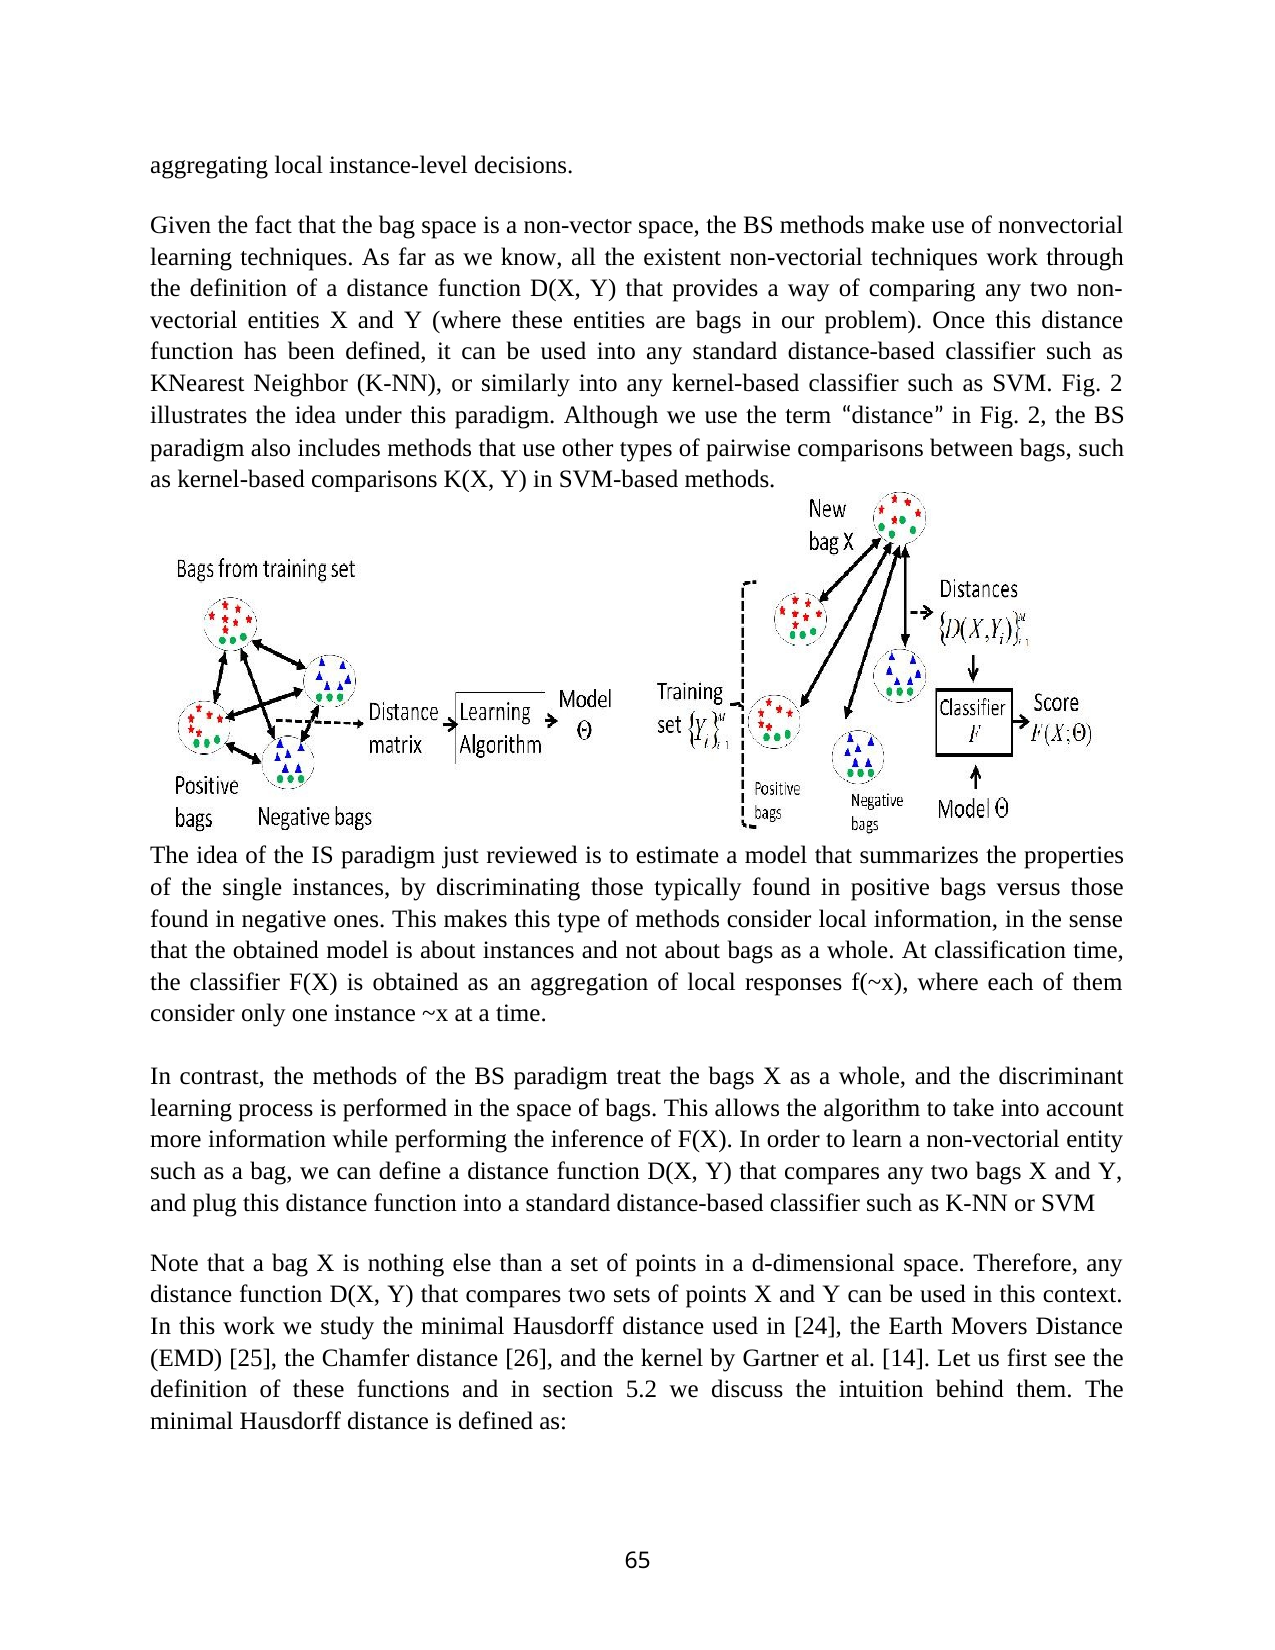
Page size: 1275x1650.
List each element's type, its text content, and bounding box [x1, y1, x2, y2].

text The idea of the IS paradigm just reviewed is to estimate a model that summarizes the properties of the single instances, by discriminating those typically found in positive bags versus those found in negative ones. This makes this type of methods consider local information, in the sense that the obtained model is about instances and not about bags as a whole. At classification time, the classifier F(X) is obtained as an aggregation of local responses f(~x), where each of them consider only one instance ~x at a time. [150, 841, 1125, 1027]
picture [175, 492, 1100, 836]
text Note that a bag X is nothing else than a set of points in a d-dimensional space. Therefore, any distance function D(X, Y) that compares two sets of points X and Y can be used in this context. In this work we study the minimal Hausdorff distance used in [24], the Earth Movers Distance (EMD) [25], the Chamfer distance [26], and the kernel by Gartner et al. [14]. Let us first see the definition of these functions and in section 5.2 we discuss the intuition behind them. The minimal Hausdorff distance is defined as: [150, 1248, 1125, 1434]
text Given the fact that the bag space is a non-vector space, the BS methods make use of nonvectorial learning techniques. As far as we know, all the existent non-vectorial techniques work through the definition of a distance function D(X, Y) that provides a way of comparing any two non-vectorial entities X and Y (where these entities are bags in our problem). Once this distance function has been defined, it can be used into any standard distance-based classifier such as KNearest Neighbor (K-NN), or similarly into any kernel-based classifier such as SVM. Fig. 2 illustrates the idea under this paradigm. Although we use the term “distance” in Fig. 2, the BS paradigm also includes methods that use other types of pairwise comparisons between bags, such as kernel-based comparisons K(X, Y) in SVM-based methods. [150, 210, 1125, 493]
text In contrast, the methods of the BS paradigm treat the bags X as a whole, and the discriminant learning process is performed in the space of bags. This allows the algorithm to take into account more information while performing the inference of F(X). In order to learn a non-vectorial entity such as a bag, we can define a distance function D(X, Y) that compares any two bags X and Y, and plug this distance function into a standard distance-based classifier such as K-NN or SVM [150, 1061, 1125, 1216]
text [150, 150, 1125, 178]
